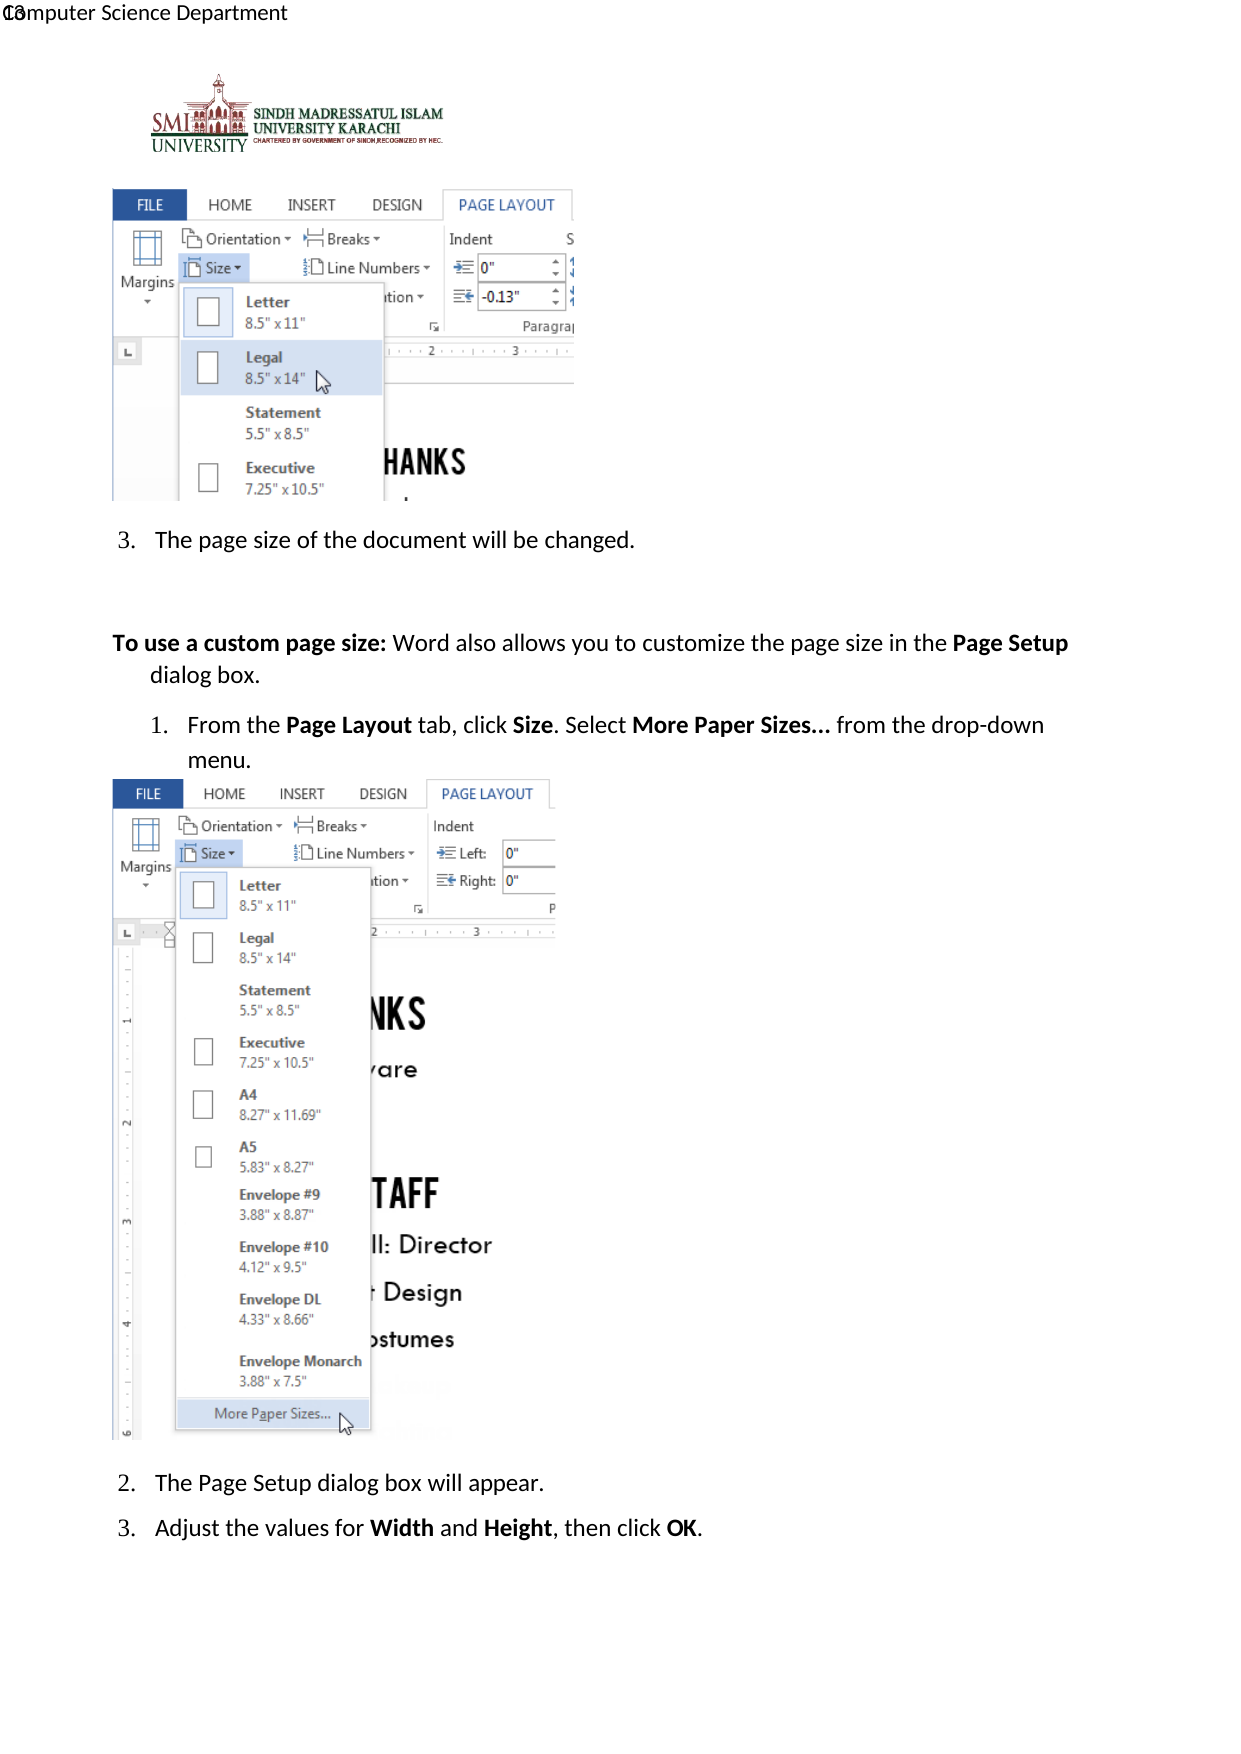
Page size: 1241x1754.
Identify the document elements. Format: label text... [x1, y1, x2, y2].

picture [112, 188, 574, 501]
text To use a custom page size: Word also allows you to customize the page size in the Page Setup dialog box. [112, 627, 1091, 690]
picture [112, 779, 556, 1440]
list The Page Setup dialog box will appear. [117, 1467, 1226, 1498]
list The page size of the document will be changed. [117, 524, 1226, 555]
list From the Page Layout tab, click Size. Select More Paper Sizes... from the drop-down menu. [150, 709, 1060, 774]
list Adjust the values for Width and Height, then click OK. [117, 1512, 1226, 1543]
picture [150, 73, 444, 152]
